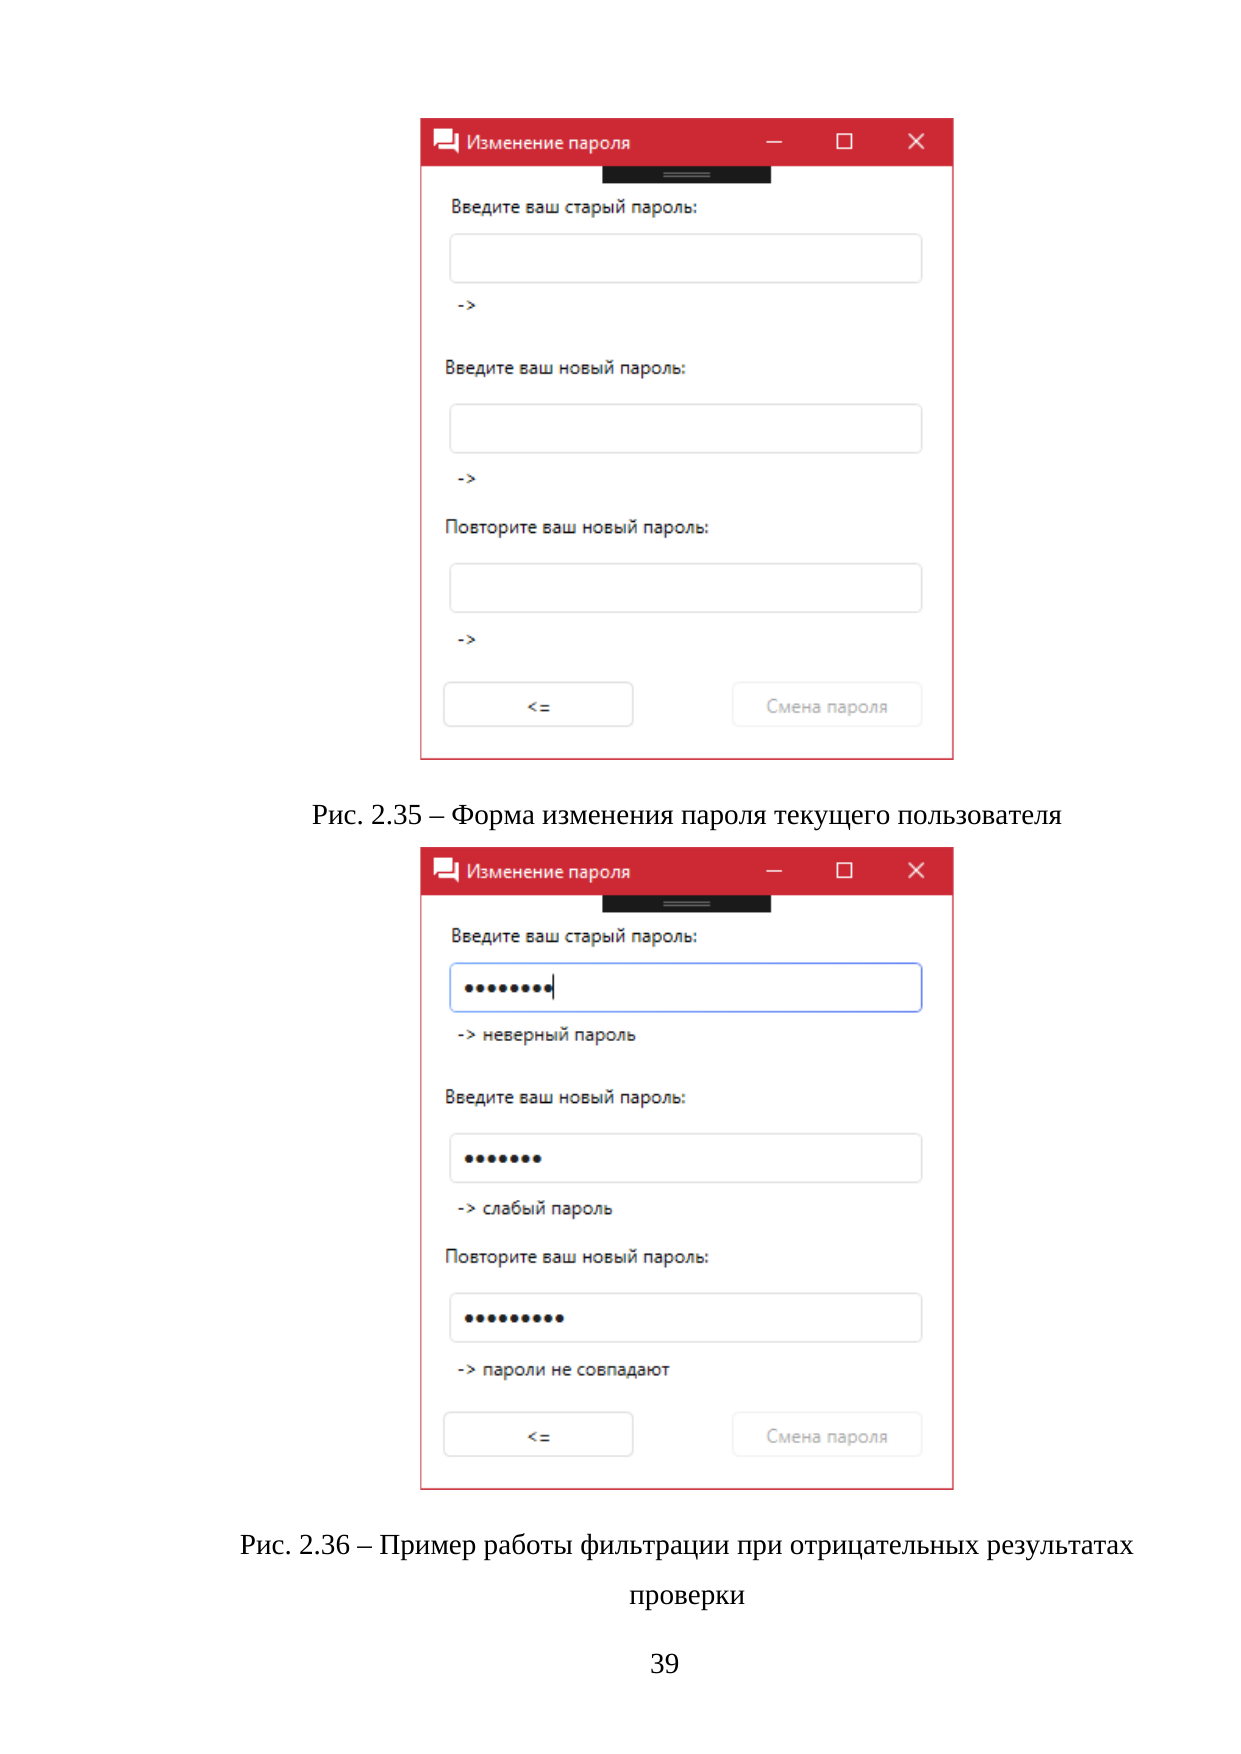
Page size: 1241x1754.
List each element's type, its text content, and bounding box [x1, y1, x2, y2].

text Рис. 2.36 – Пример работы фильтрации при отрицательных результатах проверки [222, 1527, 1152, 1611]
picture [420, 118, 954, 760]
picture [420, 847, 954, 1490]
